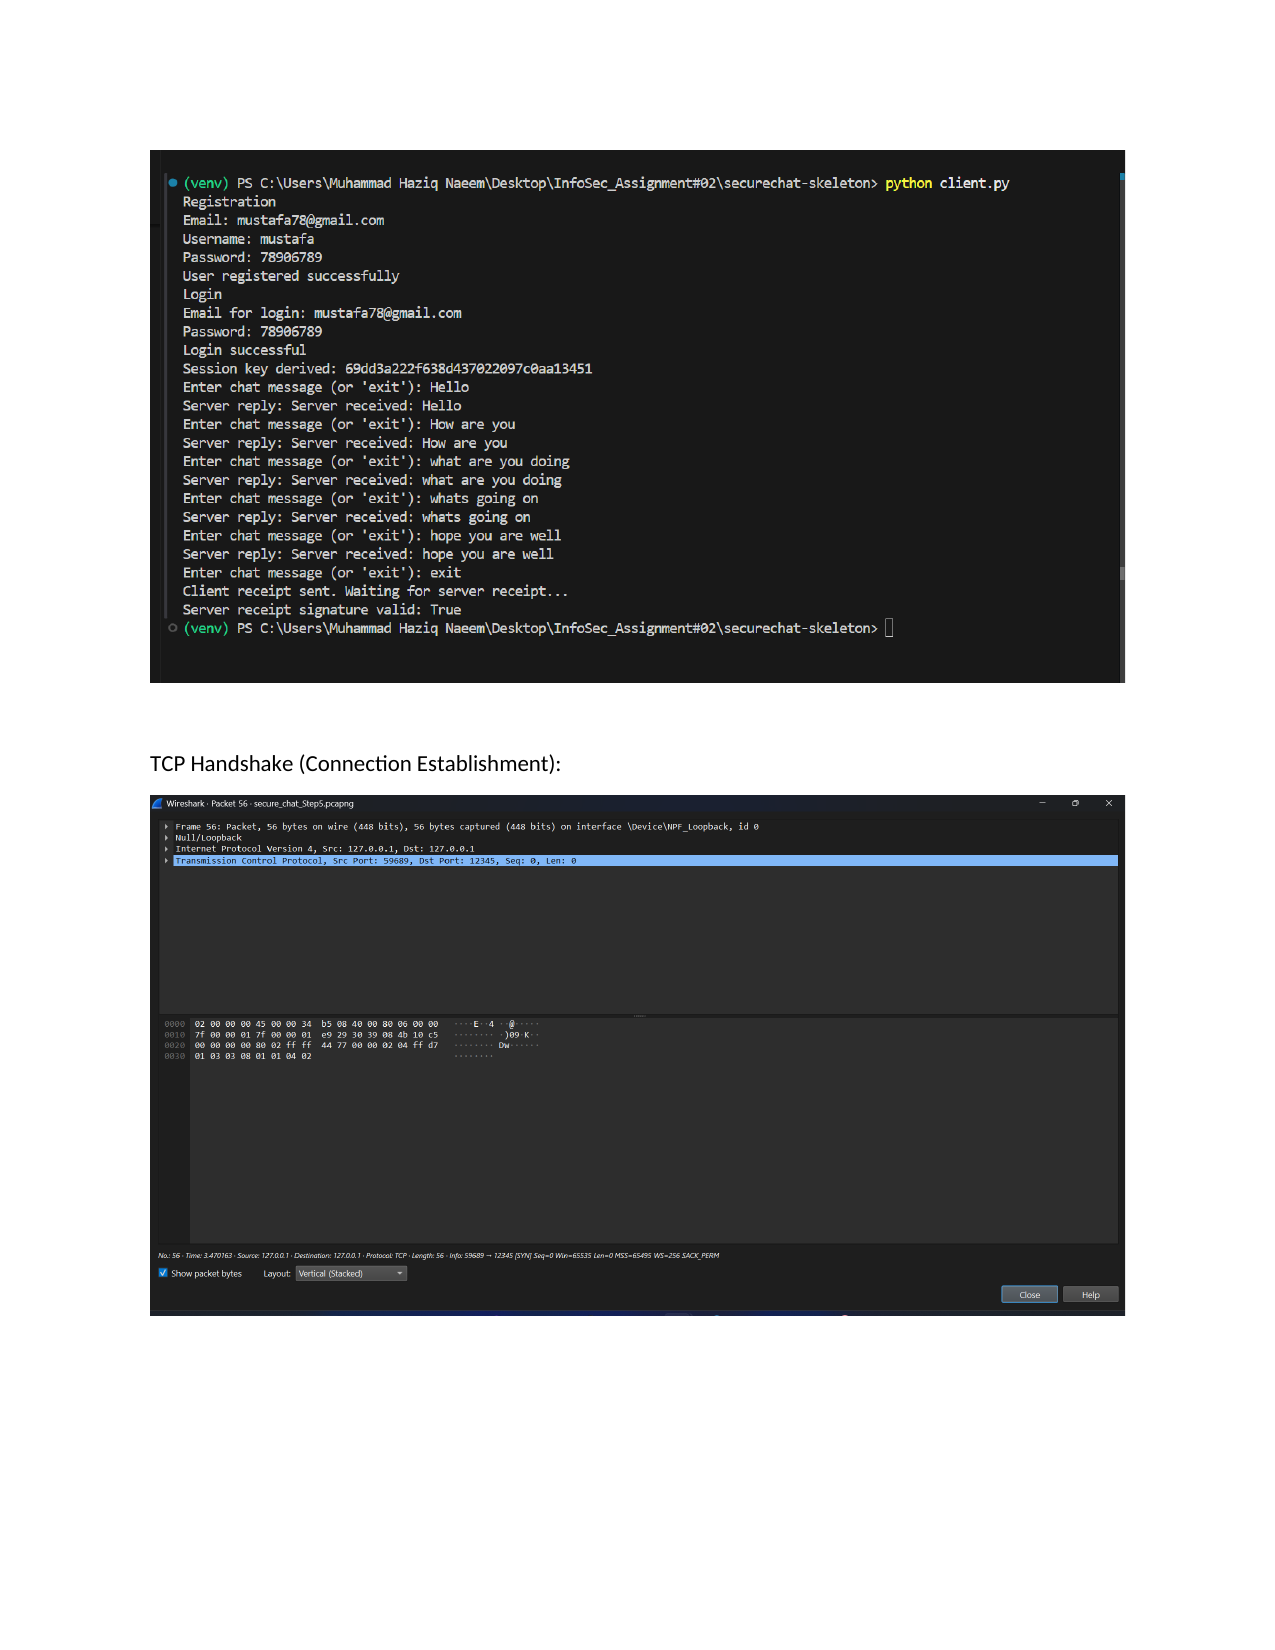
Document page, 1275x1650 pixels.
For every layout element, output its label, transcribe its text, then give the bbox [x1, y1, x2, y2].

picture [150, 150, 1125, 683]
text TCP Handshake (Connection Establishment): [150, 749, 1125, 777]
picture [150, 795, 1125, 1316]
